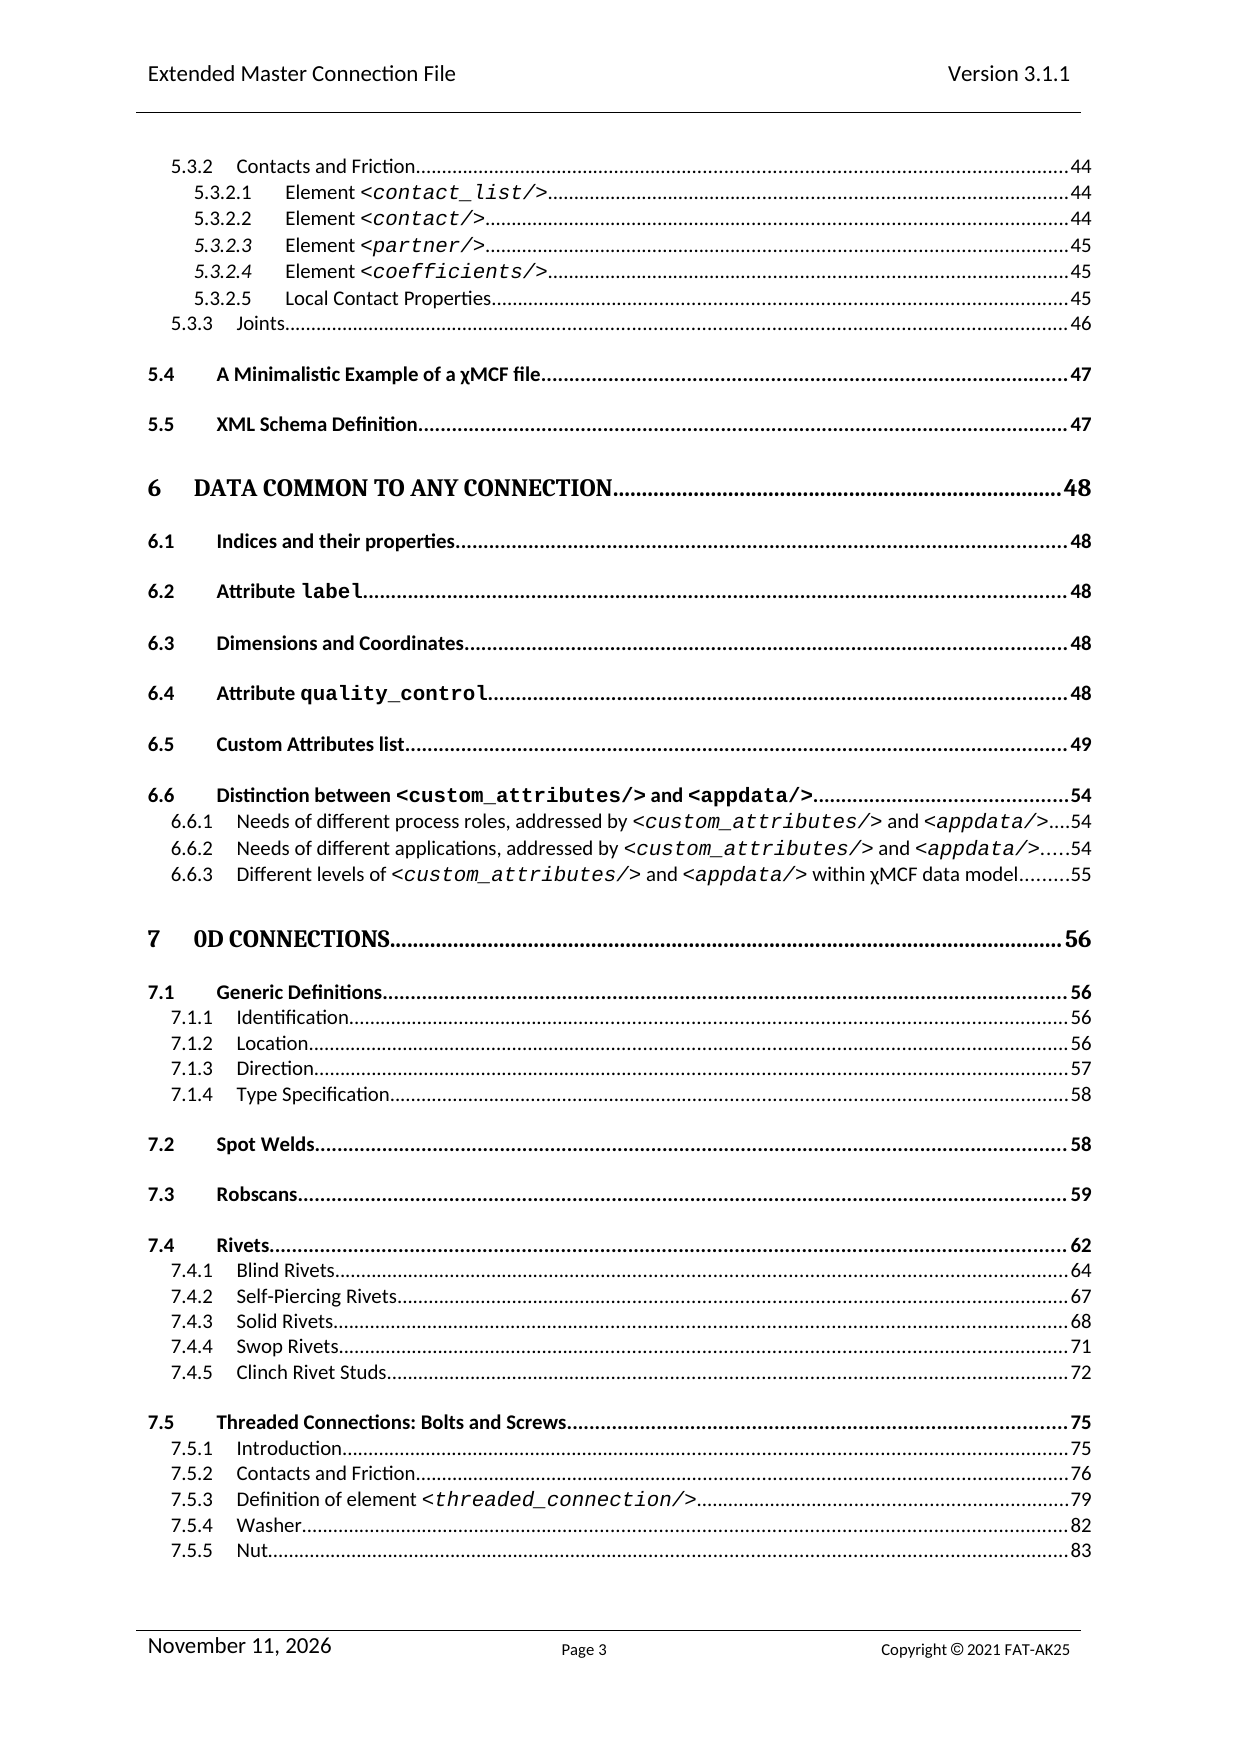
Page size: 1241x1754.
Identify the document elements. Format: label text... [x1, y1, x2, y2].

text 6.6.2 Needs of different applications, addressed by <custom_attributes/> and <appdata/> 54 [171, 835, 1092, 861]
text 6.4 Attribute quality_control 48 [148, 680, 1092, 707]
text 7.5.4 Washer 82 [171, 1512, 1092, 1538]
text 5.3.3 Joints 46 [171, 310, 1092, 336]
text 5.3.2.4 Element <coefficients/> 45 [193, 258, 1092, 285]
text 7.4.4 Swop Rivets 71 [171, 1334, 1092, 1359]
text 7.4 Rivets 62 [148, 1232, 1092, 1257]
text 5.3.2.5 Local Contact Properties 45 [193, 285, 1092, 310]
text 7 0D connections 56 [148, 925, 1092, 954]
text 7.4.1 Blind Rivets 64 [171, 1257, 1092, 1283]
text 5.4 A Minimalistic Example of a χMCF file 47 [148, 361, 1092, 386]
text 6.6.3 Different levels of <custom_attributes/> and <appdata/> within χMCF data model 55 [171, 861, 1092, 888]
text 6.1 Indices and their properties 48 [148, 528, 1092, 553]
text 7.5.3 Definition of element <threaded_connection/> 79 [171, 1486, 1092, 1512]
text 7.5.2 Contacts and Friction 76 [171, 1460, 1092, 1486]
text 6.3 Dimensions and Coordinates 48 [148, 630, 1092, 655]
text 6.6 Distinction between <custom_attributes/> and <appdata/> 54 [148, 782, 1092, 808]
text 6.2 Attribute label 48 [148, 578, 1092, 605]
text 5.3.2.2 Element <contact/> 44 [193, 206, 1092, 232]
text 7.5 Threaded Connections: Bolts and Screws 75 [148, 1409, 1092, 1435]
text 7.1.3 Direction 57 [171, 1055, 1092, 1081]
text 7.1.2 Location 56 [171, 1030, 1092, 1055]
text 6 Data Common to any Connection 48 [148, 474, 1092, 503]
text 6.6.1 Needs of different process roles, addressed by <custom_attributes/> and <appdata/> 54 [171, 808, 1092, 835]
text 6.5 Custom Attributes list 49 [148, 732, 1092, 757]
text 7.5.1 Introduction 75 [171, 1435, 1092, 1460]
text 5.3.2.3 Element <partner/> 45 [193, 232, 1092, 258]
text 7.4.5 Clinch Rivet Studs 72 [171, 1359, 1092, 1384]
text 7.2 Spot Welds 58 [148, 1131, 1092, 1157]
text 7.4.3 Solid Rivets 68 [171, 1308, 1092, 1334]
text 5.5 XML Schema Definition 47 [148, 411, 1092, 437]
text 7.1 Generic Definitions 56 [148, 979, 1092, 1004]
text 5.3.2 Contacts and Friction 44 [171, 154, 1092, 179]
text 7.4.2 Self-Piercing Rivets 67 [171, 1283, 1092, 1308]
text 7.3 Robscans 59 [148, 1182, 1092, 1207]
text 7.5.5 Nut 83 [171, 1538, 1092, 1563]
text 7.1.1 Identification 56 [171, 1004, 1092, 1030]
text 5.3.2.1 Element <contact_list/> 44 [193, 179, 1092, 206]
text 7.1.4 Type Specification 58 [171, 1081, 1092, 1106]
